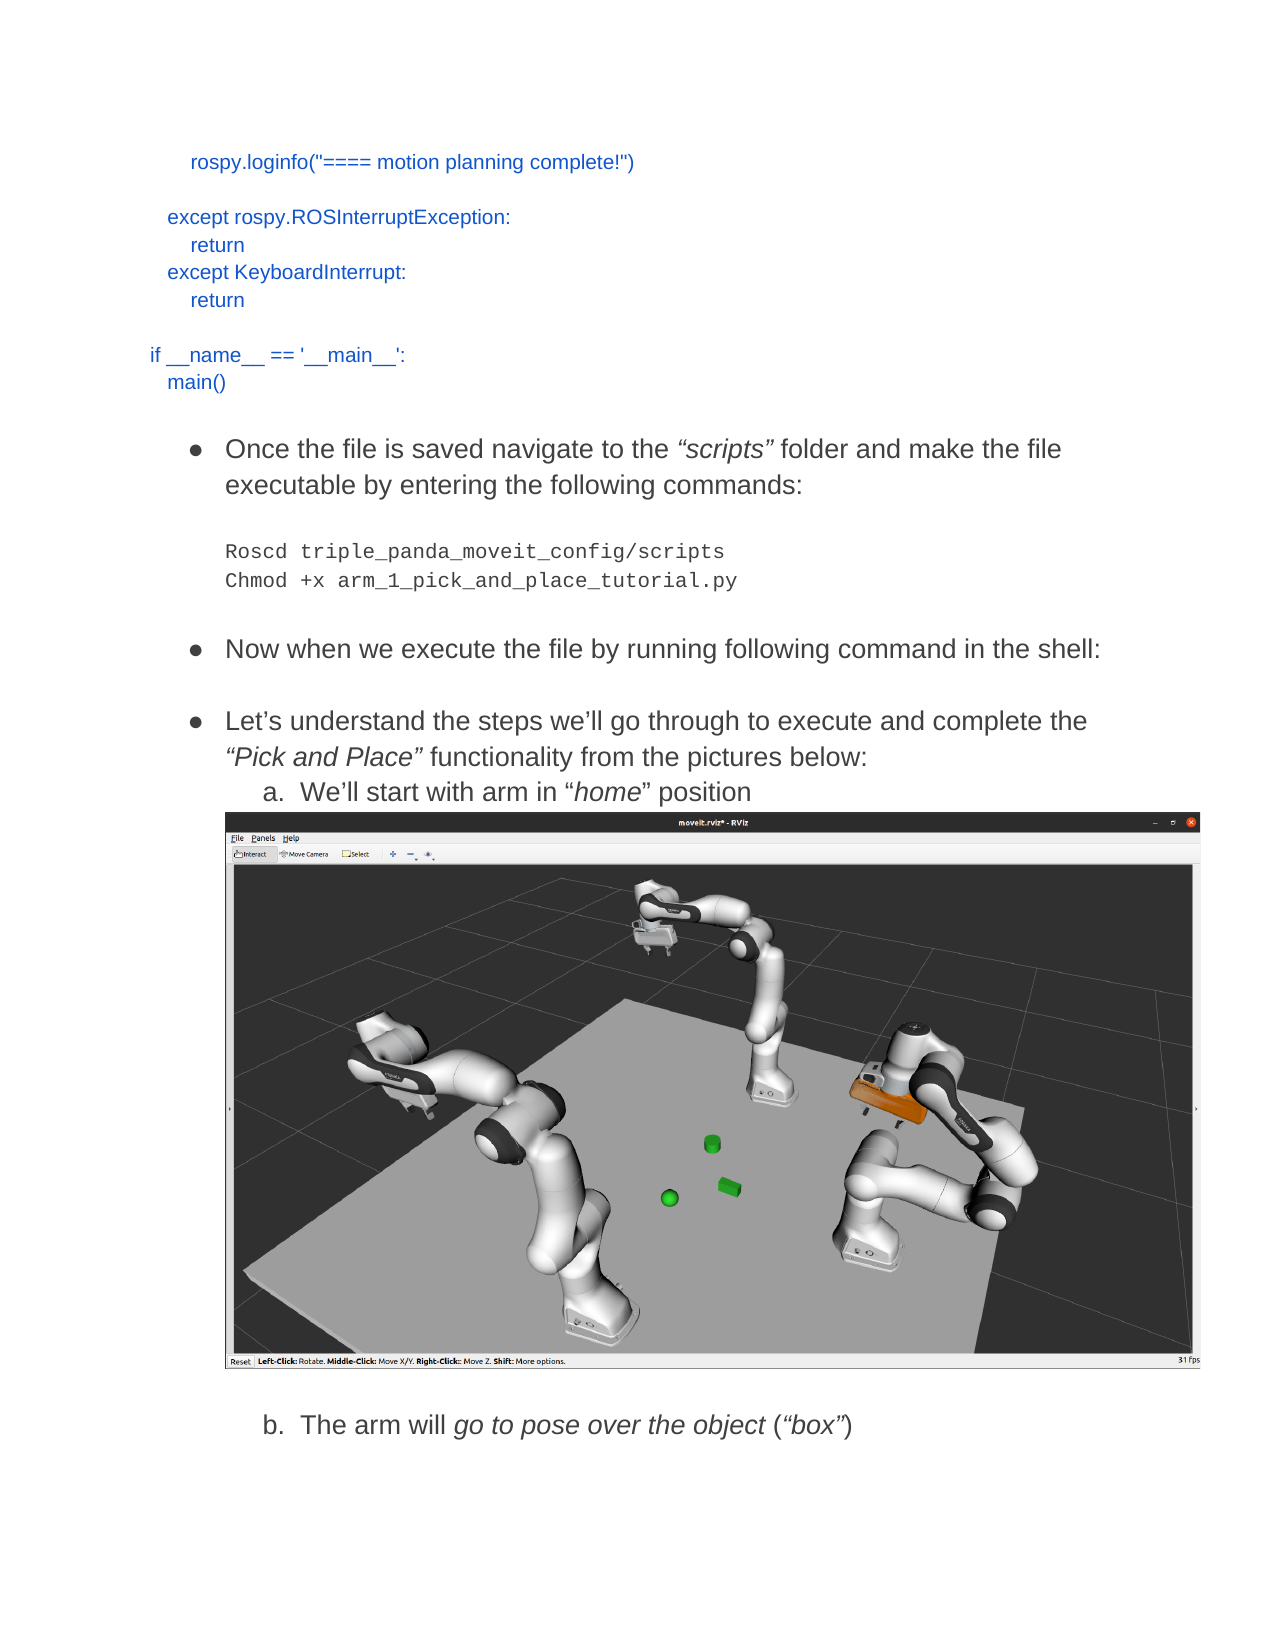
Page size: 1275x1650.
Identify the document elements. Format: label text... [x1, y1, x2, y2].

text return [150, 232, 1125, 256]
list We’ll start with arm in “home” position [262, 776, 1125, 808]
list The arm will go to pose over the object (“box”) [262, 1409, 1125, 1441]
text except KeyboardInterrupt: [150, 260, 1125, 284]
text rospy.loginfo("==== motion planning complete!") [150, 150, 1125, 174]
text if __name__ == '__main__': [150, 342, 1125, 366]
text Roscd triple_panda_moveit_config/scripts [150, 541, 1125, 565]
text return [150, 287, 1125, 311]
text main() [150, 370, 1125, 394]
list Once the file is saved navigate to the “scripts” folder and make the file executable by entering the following commands: [187, 433, 1125, 501]
picture [225, 812, 1200, 1369]
text except rospy.ROSInterruptException: [150, 205, 1125, 229]
text Chmod +x arm_1_pick_and_place_tutorial.py [150, 569, 1125, 593]
list Let’s understand the steps we’ll go through to execute and complete the “Pick and Place” functionality from the pictures below: [187, 704, 1125, 772]
list Now when we execute the file by running following command in the shell: [187, 633, 1125, 664]
